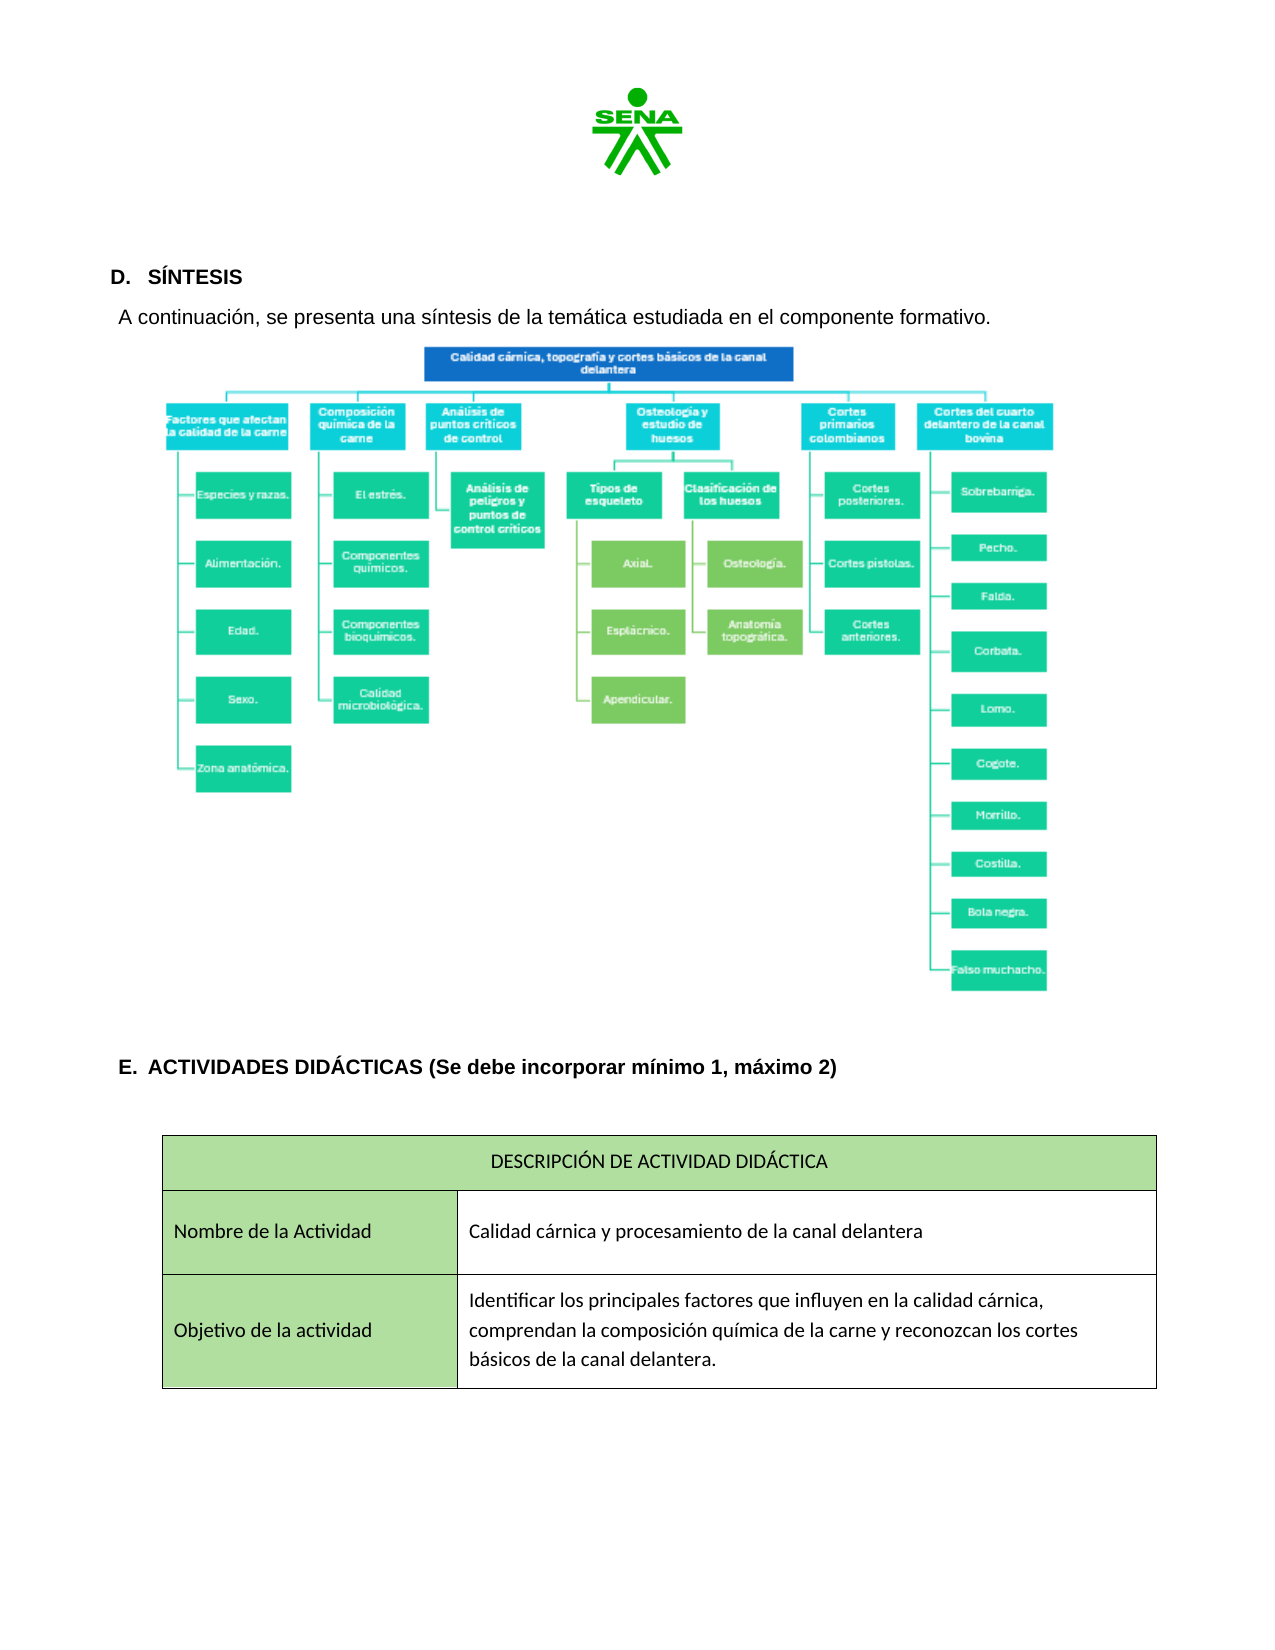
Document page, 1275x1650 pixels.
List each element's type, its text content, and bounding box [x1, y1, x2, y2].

table_cell Identificar los principales factores que influyen en la calidad cárnica, comprendan la composición química de la carne y reconozcan los cortes básicos de la canal delantera. [458, 1275, 1156, 1387]
list SÍNTESIS [110, 265, 1157, 289]
picture [118, 341, 1080, 999]
picture [592, 87, 683, 176]
table_cell Calidad cárnica y procesamiento de la canal delantera [458, 1191, 1156, 1274]
table_cell Nombre de la Actividad [163, 1191, 457, 1274]
table_cell Objetivo de la actividad [163, 1275, 457, 1387]
table_header DESCRIPCIÓN DE ACTIVIDAD DIDÁCTICA [163, 1136, 1156, 1190]
list ACTIVIDADES DIDÁCTICAS (Se debe incorporar mínimo 1, máximo 2) [118, 1055, 1157, 1079]
text A continuación, se presenta una síntesis de la temática estudiada en el componente formativo. [118, 305, 1157, 329]
